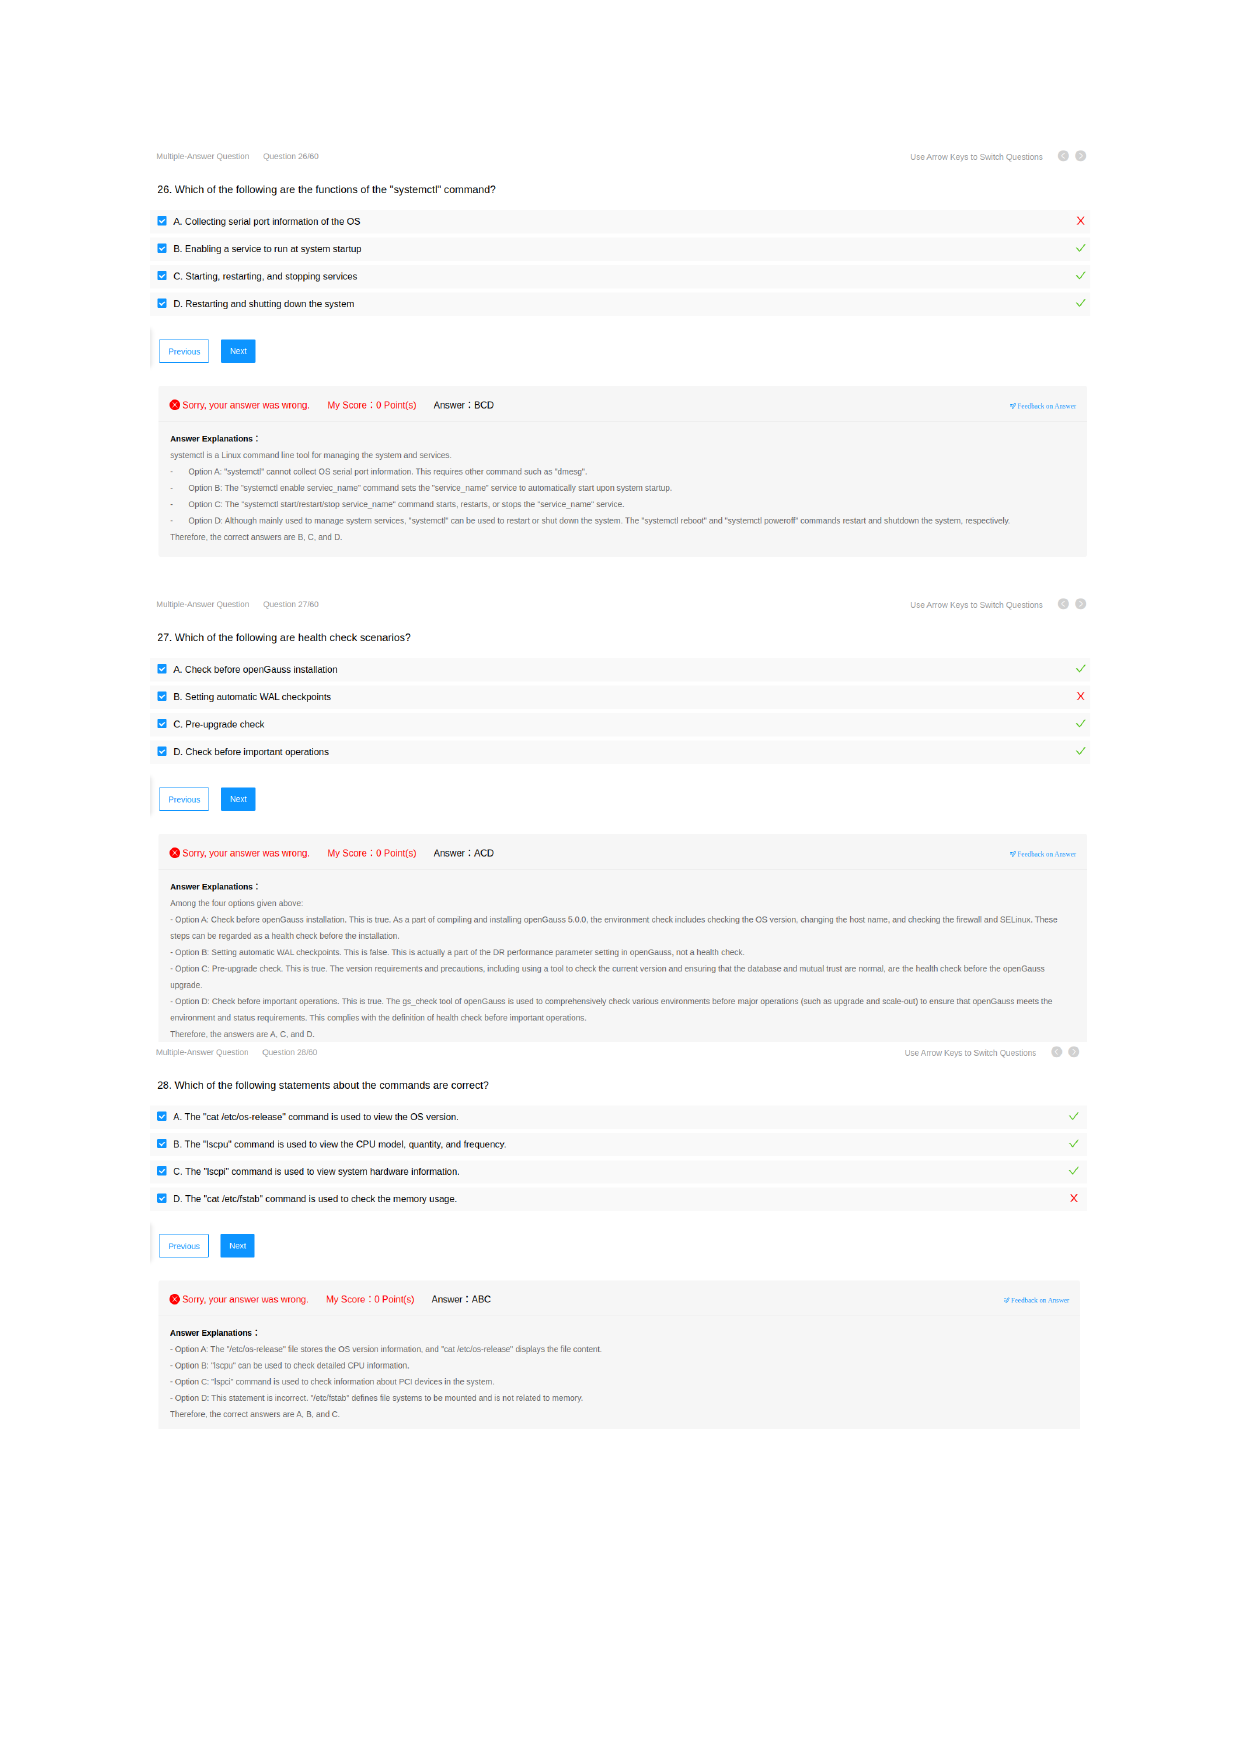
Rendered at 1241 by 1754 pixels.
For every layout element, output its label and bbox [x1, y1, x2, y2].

picture [150, 597, 1091, 1042]
picture [150, 1045, 1091, 1429]
picture [150, 150, 1091, 594]
